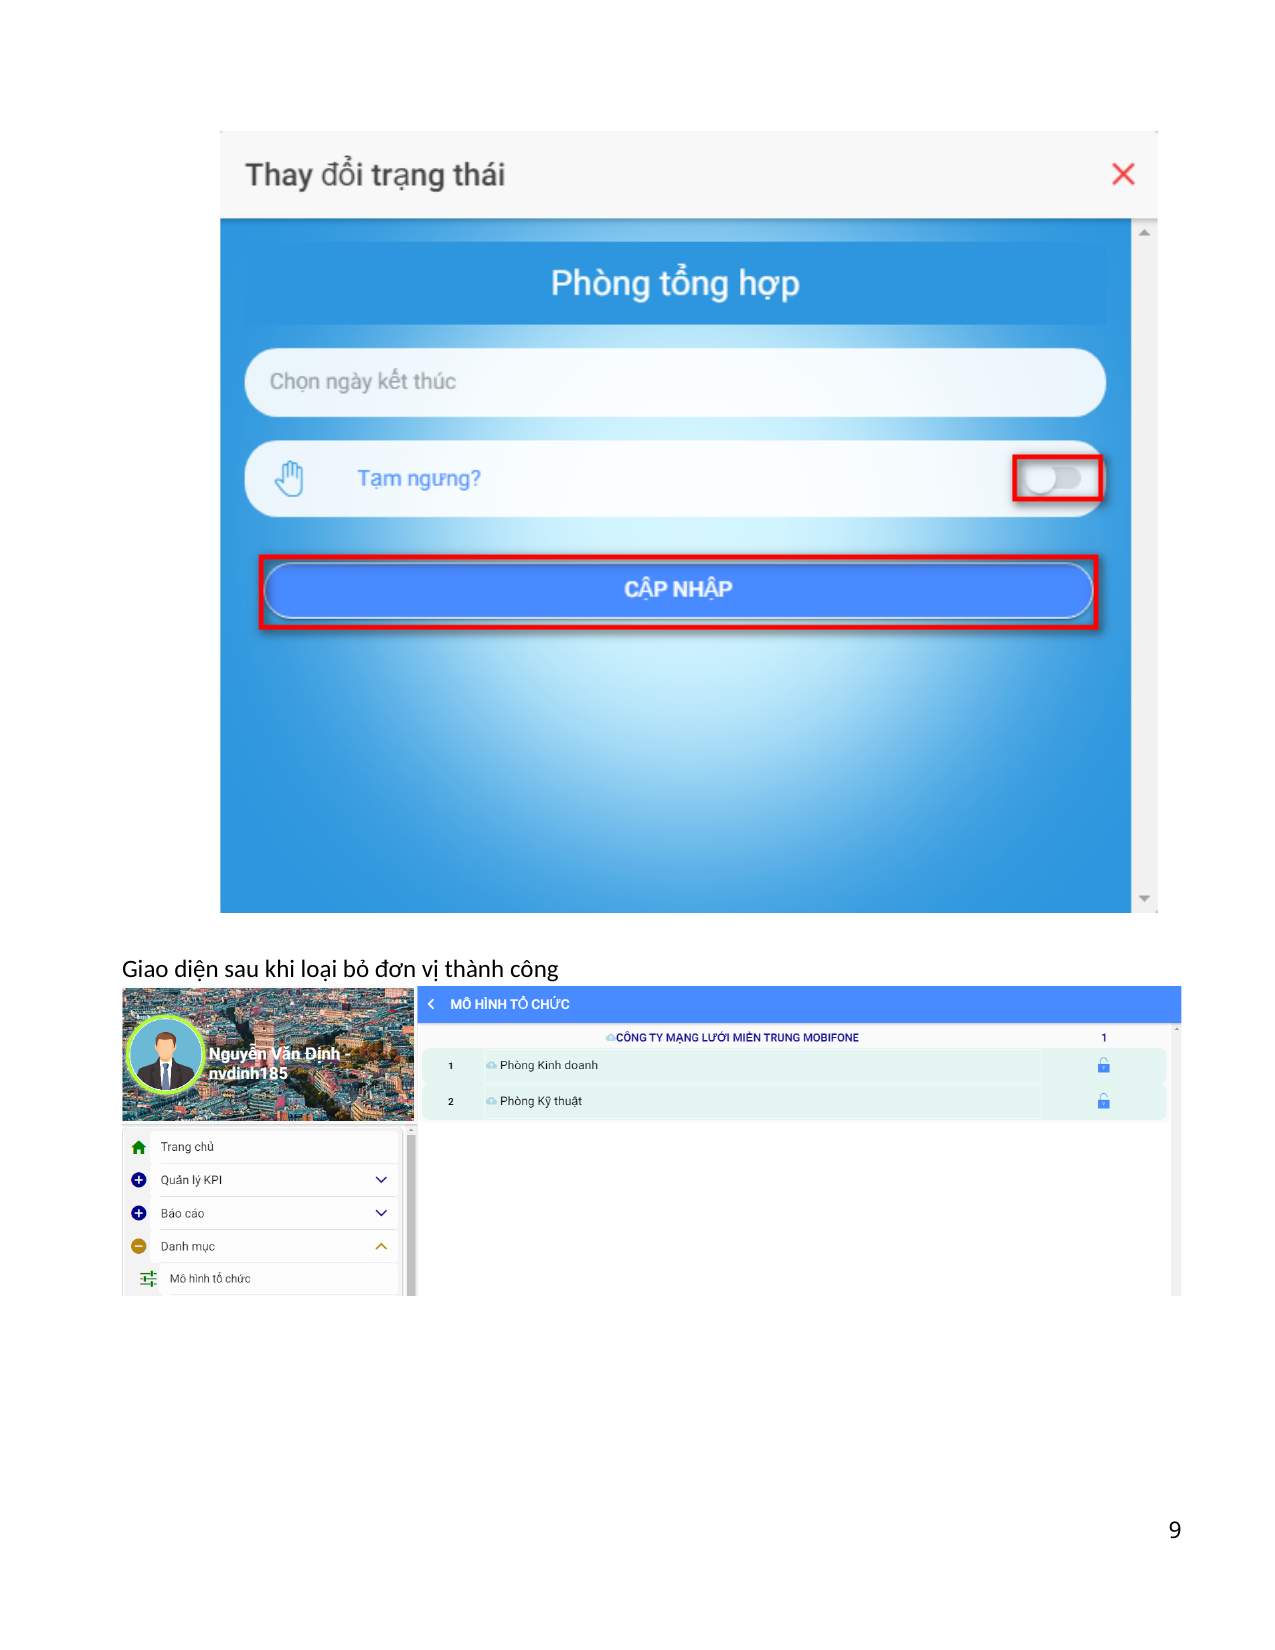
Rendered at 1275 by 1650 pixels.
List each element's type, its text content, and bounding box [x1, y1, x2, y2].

list Giao diện sau khi loại bỏ đơn vị thành công [122, 953, 1181, 984]
picture [220, 131, 1158, 913]
picture [121, 986, 1182, 1296]
